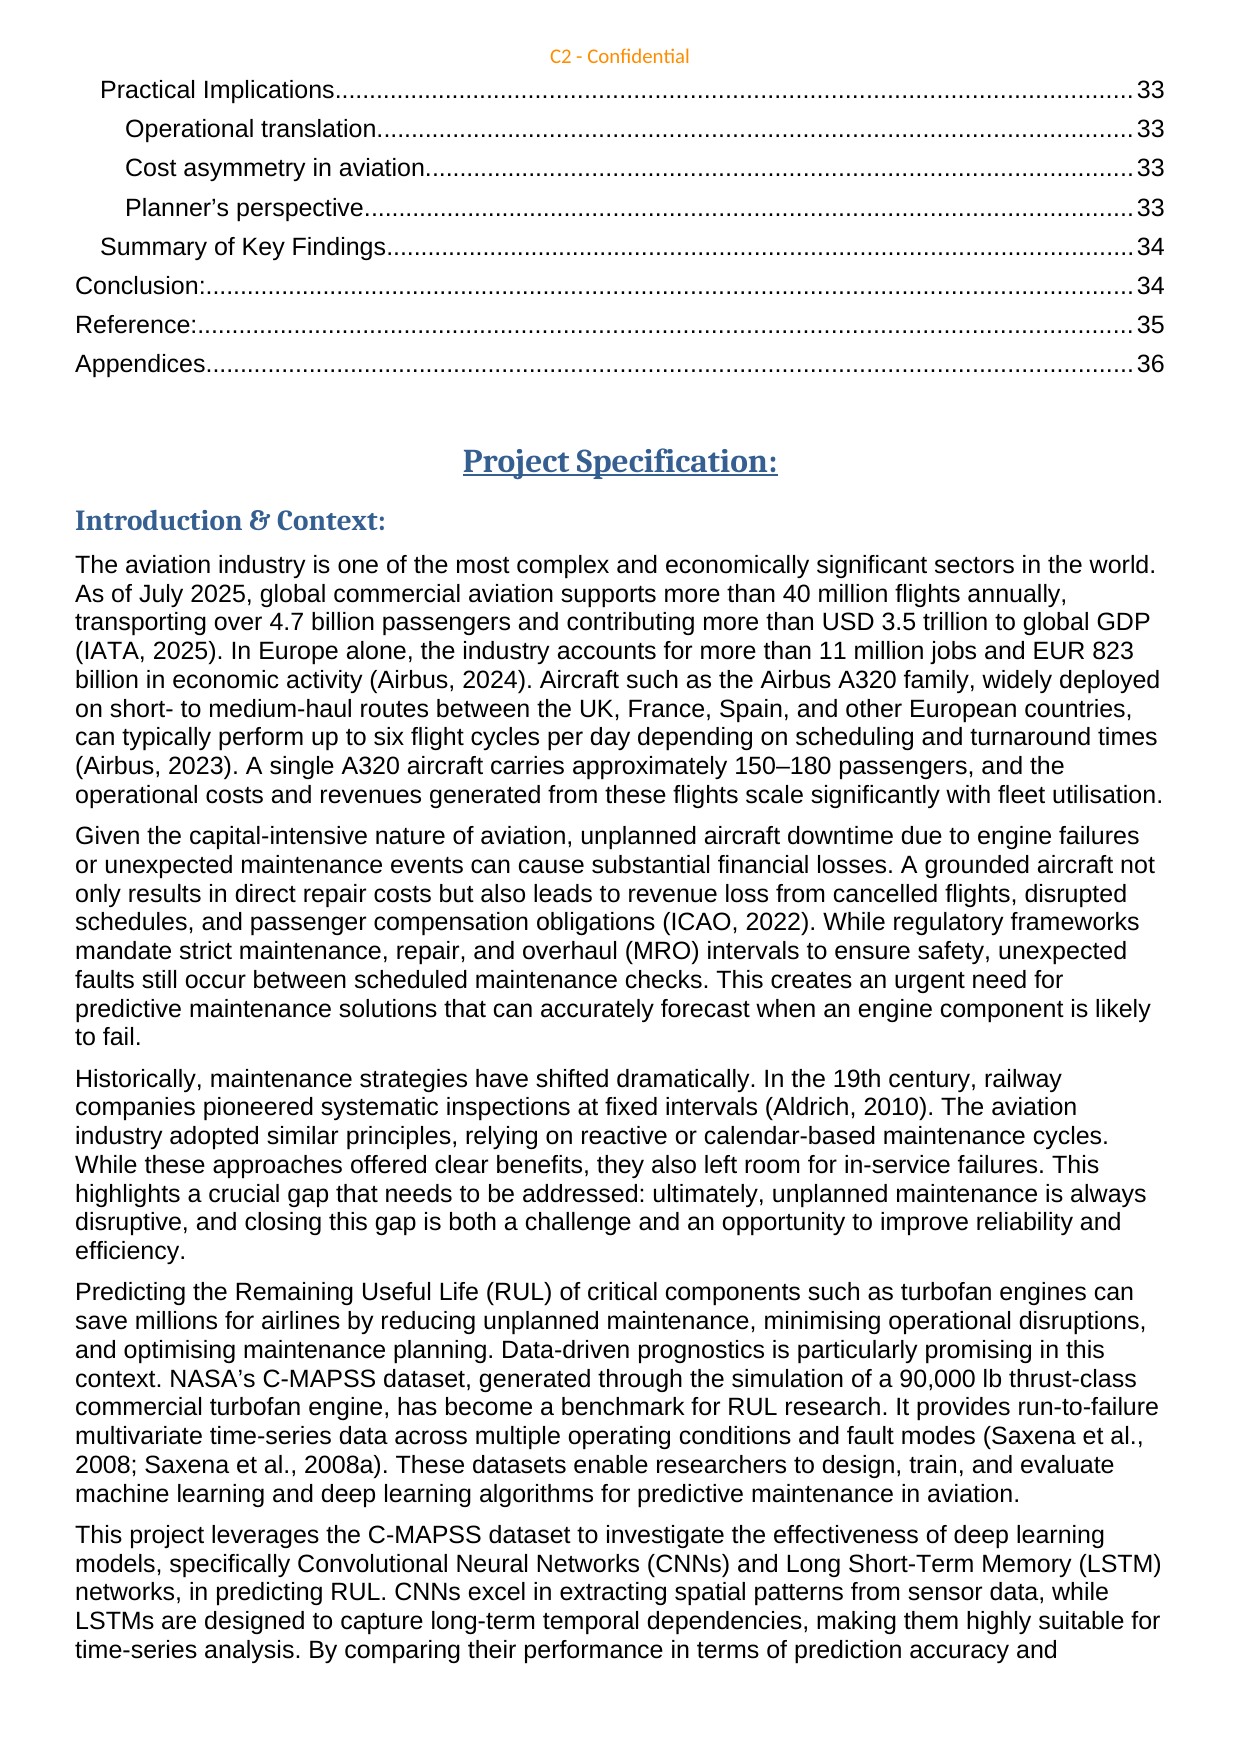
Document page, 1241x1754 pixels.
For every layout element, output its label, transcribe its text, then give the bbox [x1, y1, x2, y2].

subtitle Introduction & Context: [75, 504, 1165, 537]
text Given the capital-intensive nature of aviation, unplanned aircraft downtime due to engine failures or unexpected maintenance events can cause substantial financial losses. A grounded aircraft not only results in direct repair costs but also leads to revenue loss from cancelled flights, disrupted schedules, and passenger compensation obligations (ICAO, 2022). While regulatory frameworks mandate strict maintenance, repair, and overhaul (MRO) intervals to ensure safety, unexpected faults still occur between scheduled maintenance checks. This creates an urgent need for predictive maintenance solutions that can accurately forecast when an engine component is likely to fail. [75, 821, 1165, 1051]
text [75, 1520, 1165, 1663]
subtitle Project Specification: [75, 442, 1165, 480]
text The aviation industry is one of the most complex and economically significant sectors in the world. As of July 2025, global commercial aviation supports more than 40 million flights annually, transporting over 4.7 billion passengers and contributing more than USD 3.5 trillion to global GDP (IATA, 2025). In Europe alone, the industry accounts for more than 11 million jobs and EUR 823 billion in economic activity (Airbus, 2024). Aircraft such as the Airbus A320 family, widely deployed on short- to medium-haul routes between the UK, France, Spain, and other European countries, can typically perform up to six flight cycles per day depending on scheduling and turnaround times (Airbus, 2023). A single A320 aircraft carries approximately 150–180 passengers, and the operational costs and revenues generated from these flights scale significantly with fleet utilisation. [75, 550, 1165, 808]
text Predicting the Remaining Useful Life (RUL) of critical components such as turbofan engines can save millions for airlines by reducing unplanned maintenance, minimising operational disruptions, and optimising maintenance planning. Data-driven prognostics is particularly promising in this context. NASA’s C-MAPSS dataset, generated through the simulation of a 90,000 lb thrust-class commercial turbofan engine, has become a benchmark for RUL research. It provides run-to-failure multivariate time-series data across multiple operating conditions and fault modes (Saxena et al., 2008; Saxena et al., 2008a). These datasets enable researchers to design, train, and evaluate machine learning and deep learning algorithms for predictive maintenance in aviation. [75, 1277, 1165, 1507]
text Historically, maintenance strategies have shifted dramatically. In the 19th century, railway companies pioneered systematic inspections at fixed intervals (Aldrich, 2010). The aviation industry adopted similar principles, relying on reactive or calendar-based maintenance cycles. While these approaches offered clear benefits, they also left room for in-service failures. This highlights a crucial gap that needs to be addressed: ultimately, unplanned maintenance is always disruptive, and closing this gap is both a challenge and an opportunity to improve reliability and efficiency. [75, 1063, 1165, 1265]
